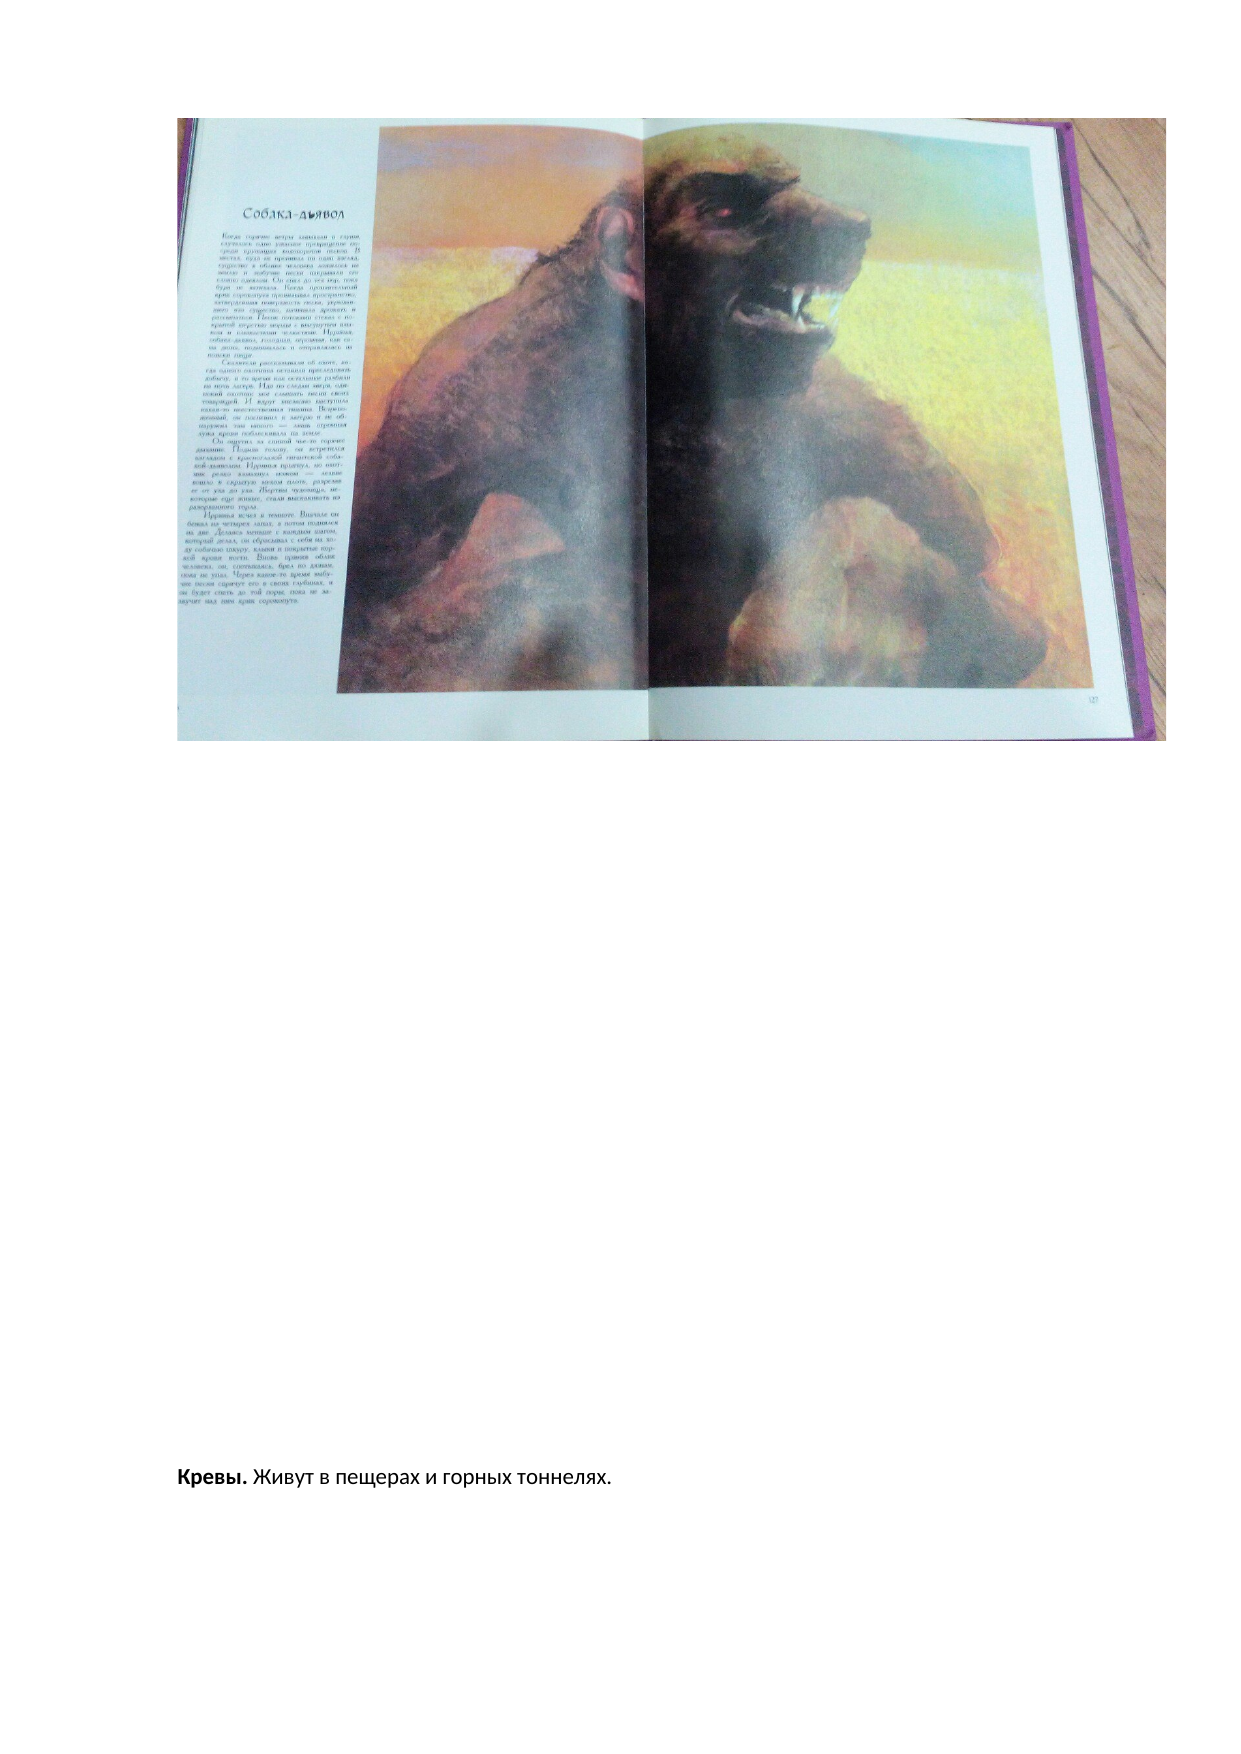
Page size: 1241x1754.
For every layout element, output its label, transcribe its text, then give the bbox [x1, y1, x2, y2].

picture [177, 118, 1167, 741]
text Кревы. Живут в пещерах и горных тоннелях. [177, 1462, 1152, 1491]
